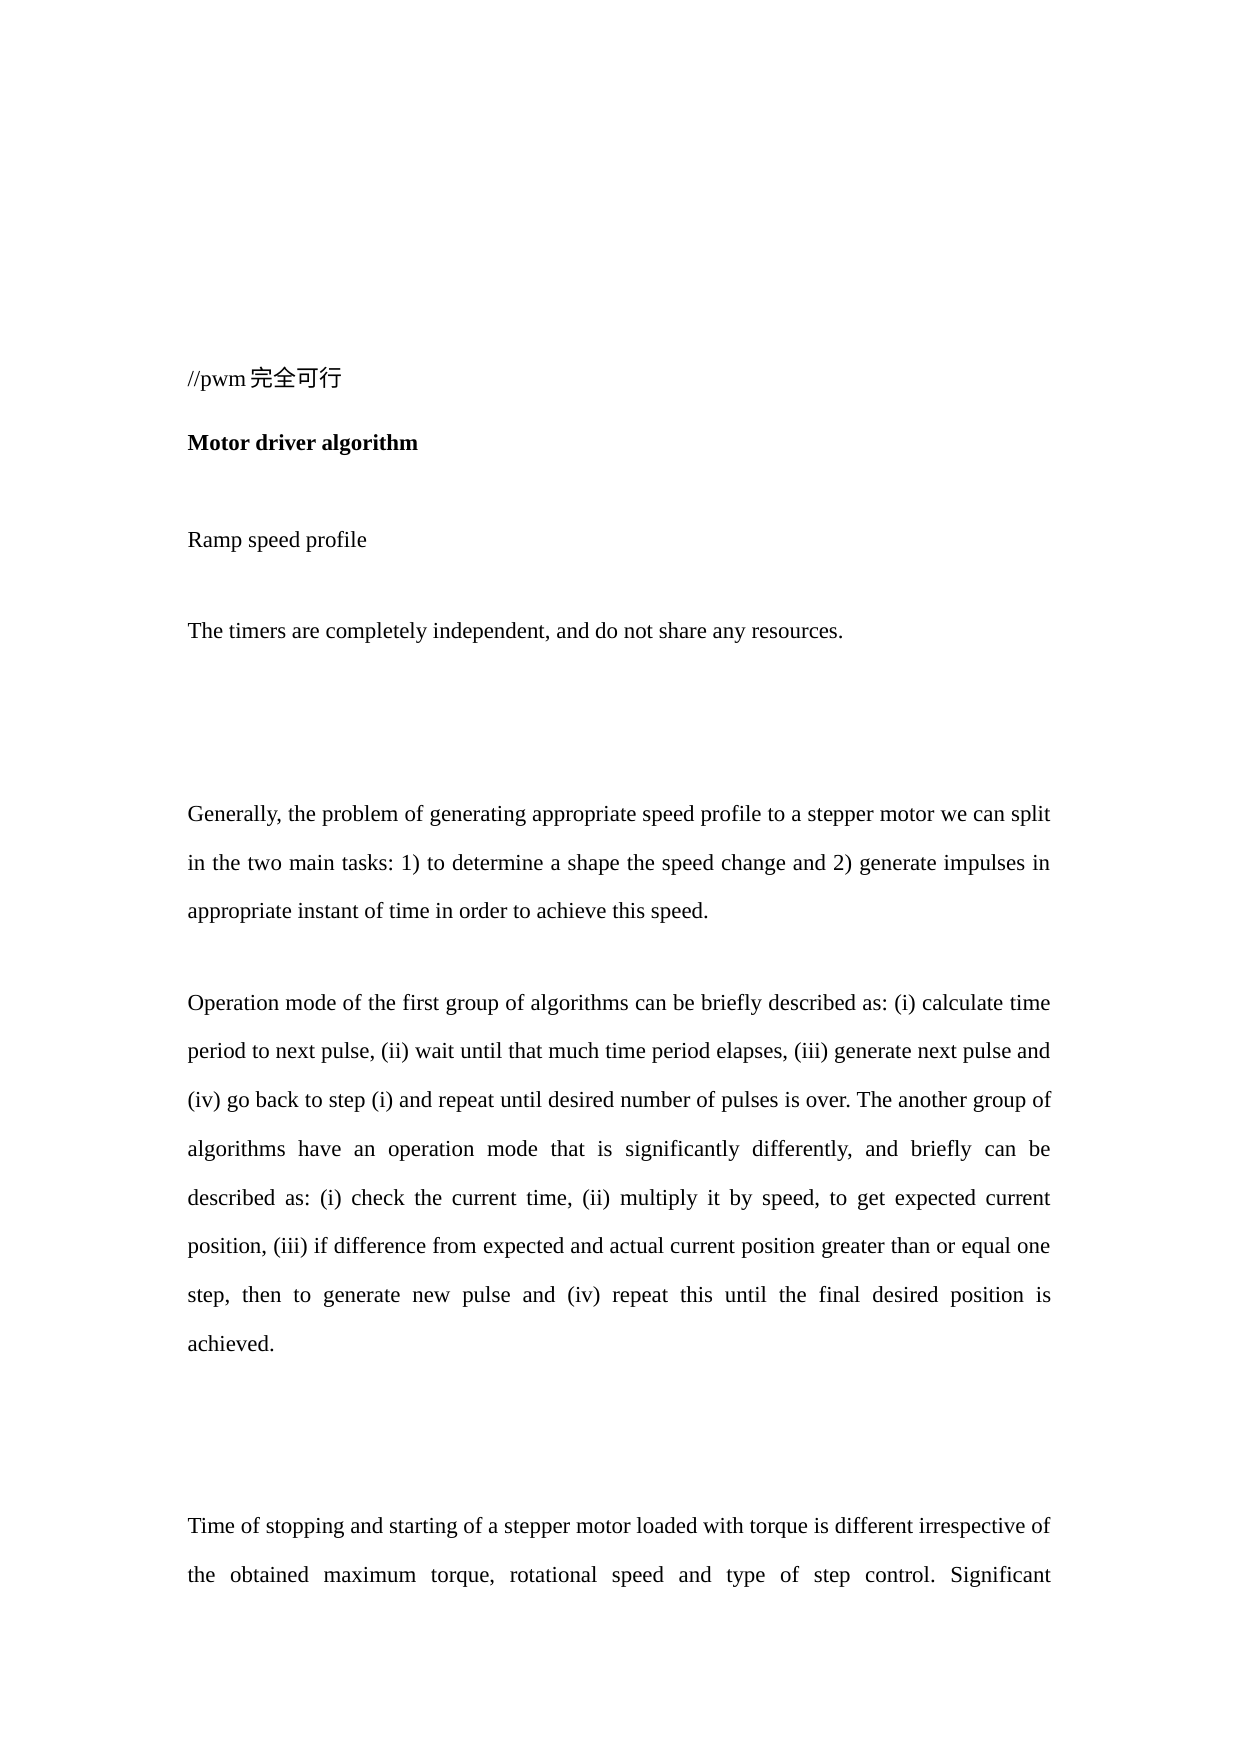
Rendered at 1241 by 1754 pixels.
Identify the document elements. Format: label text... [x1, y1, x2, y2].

text The timers are completely independent, and do not share any resources. [187, 614, 1053, 647]
text Operation mode of the first group of algorithms can be briefly described as: (i) calculate time period to next pulse, (ii) wait until that much time period elapses, (iii) generate next pulse and (iv) go back to step (i) and repeat until desired number of pulses is over. The another group of algorithms have an operation mode that is significantly differently, and briefly can be described as: (i) check the current time, (ii) multiply it by speed, to get expected current position, (iii) if difference from expected and actual current position greater than or equal one step, then to generate new pulse and (iv) repeat this until the final desired position is achieved. [187, 986, 1053, 1359]
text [187, 1509, 1053, 1591]
text //pwm完全可行 [187, 344, 1053, 409]
text Ramp speed profile [187, 523, 1053, 556]
subtitle Motor driver algorithm [187, 426, 1053, 458]
text Generally, the problem of generating appropriate speed profile to a stepper motor we can split in the two main tasks: 1) to determine a shape the speed change and 2) generate impulses in appropriate instant of time in order to achieve this speed. [187, 797, 1053, 927]
